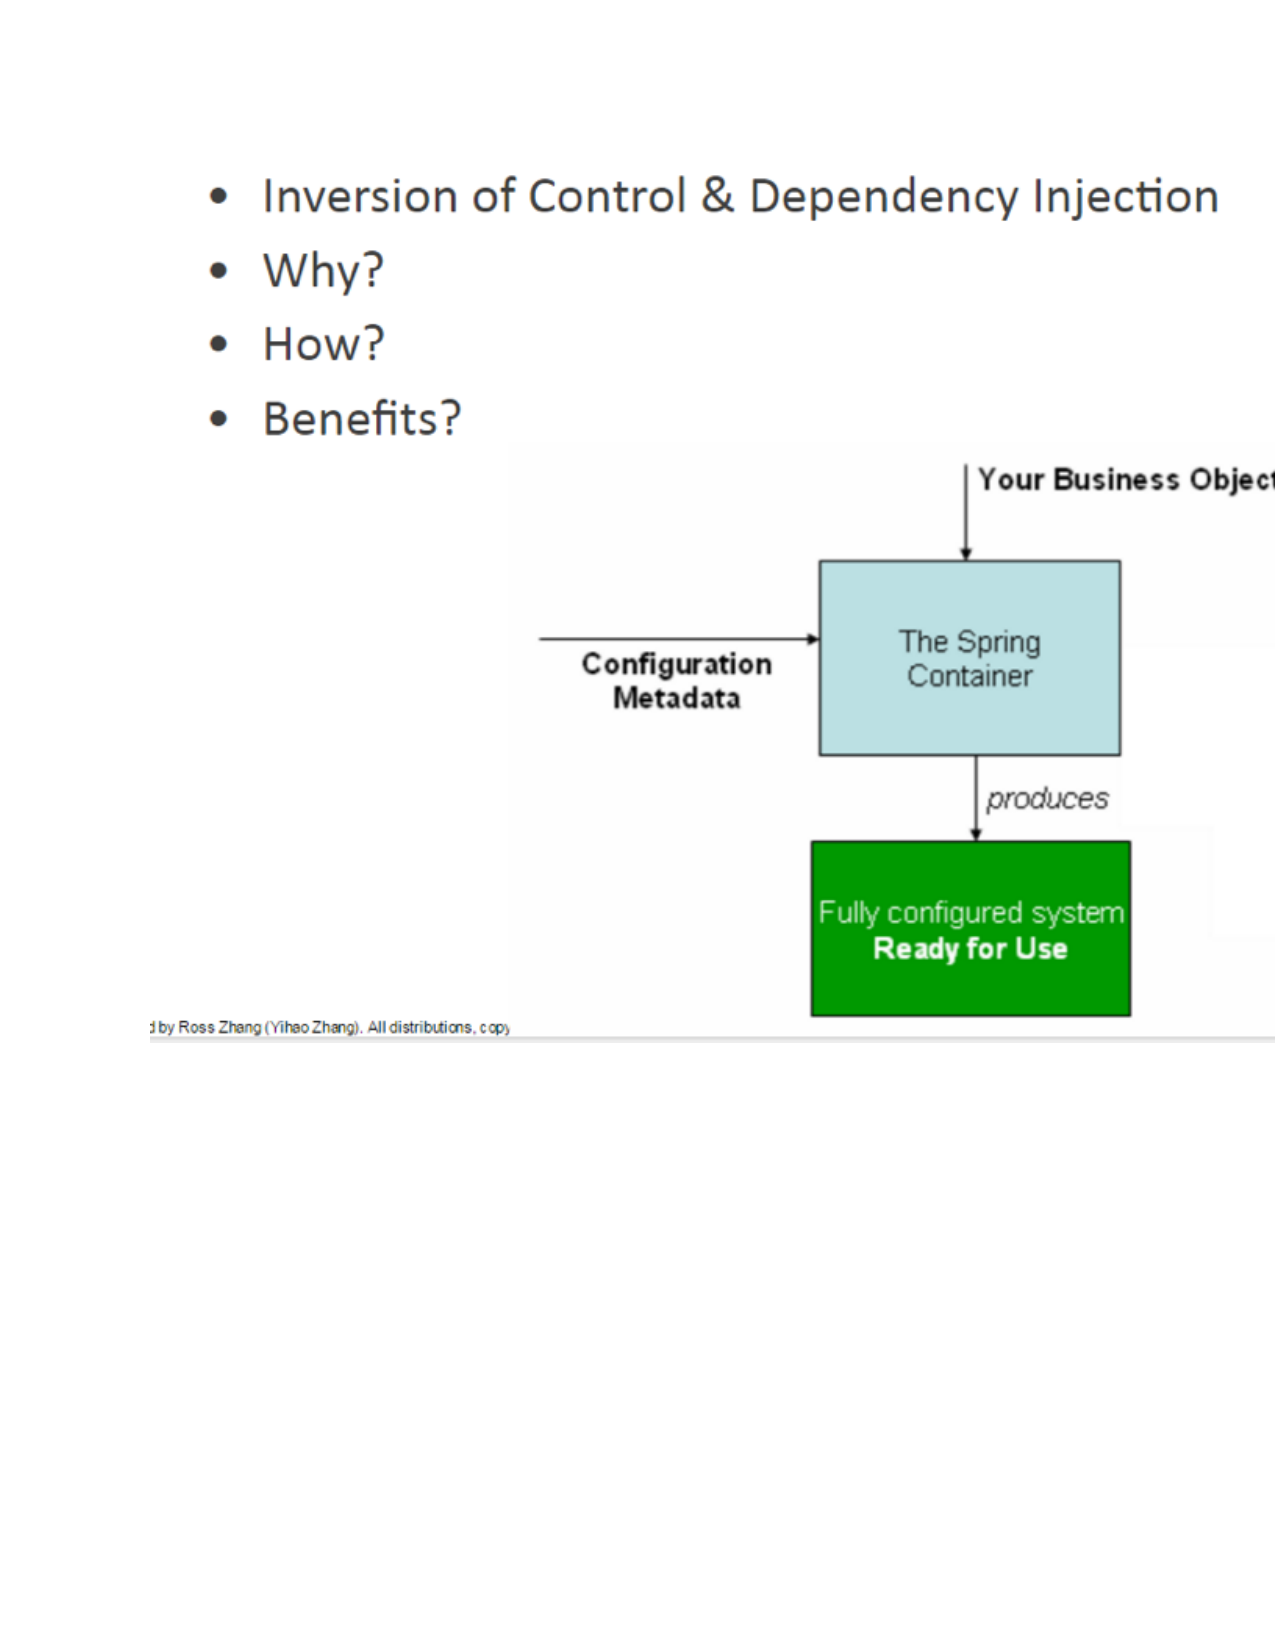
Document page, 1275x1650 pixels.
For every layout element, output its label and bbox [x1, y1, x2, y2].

picture [150, 150, 1275, 1043]
